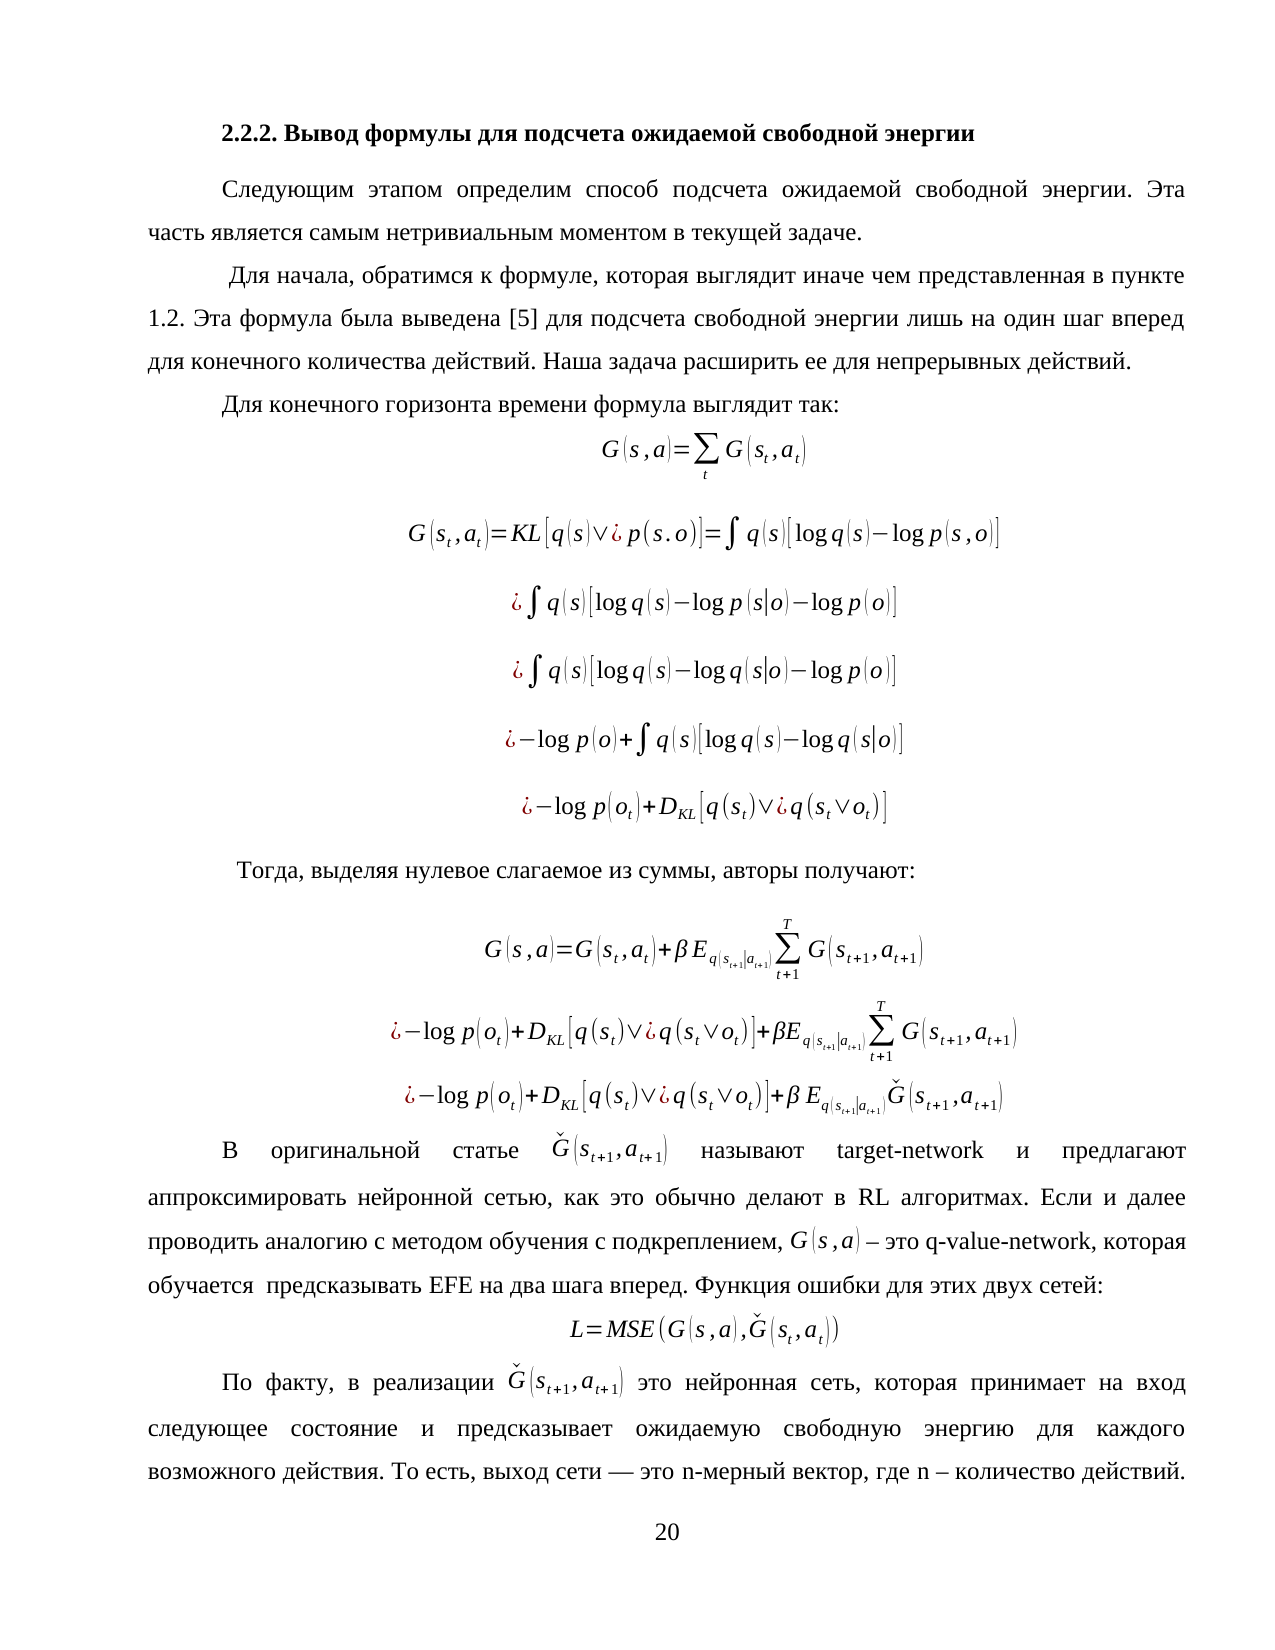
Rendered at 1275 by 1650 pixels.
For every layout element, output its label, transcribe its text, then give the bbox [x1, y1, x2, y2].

text Следующим этапом определим способ подсчета ожидаемой свободной энергии. Эта часть является самым нетривиальным моментом в текущей задаче. [148, 174, 1186, 246]
text Для начала, обратимся к формуле, которая выглядит иначе чем представленная в пункте 1.2. Эта формула была выведена [5] для подсчета свободной энергии лишь на один шаг вперед для конечного количества действий. Наша задача расширить ее для непрерывных действий. [148, 260, 1186, 375]
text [148, 1363, 1186, 1485]
text В оригинальной статье называют target-network и предлагают аппроксимировать нейронной сетью, как это обычно делают в RL алгоритмах. Если и далее проводить аналогию с методом обучения с подкреплением, – это q-value-network, которая обучается предсказывать EFE на два шага вперед. Функция ошибки для этих двух сетей: [148, 1131, 1186, 1298]
text 2.2.2. Вывод формулы для подсчета ожидаемой свободной энергии [148, 118, 1186, 147]
text Тогда, выделяя нулевое слагаемое из суммы, авторы получают: [148, 856, 1186, 884]
text Для конечного горизонта времени формула выглядит так: [148, 389, 1186, 418]
